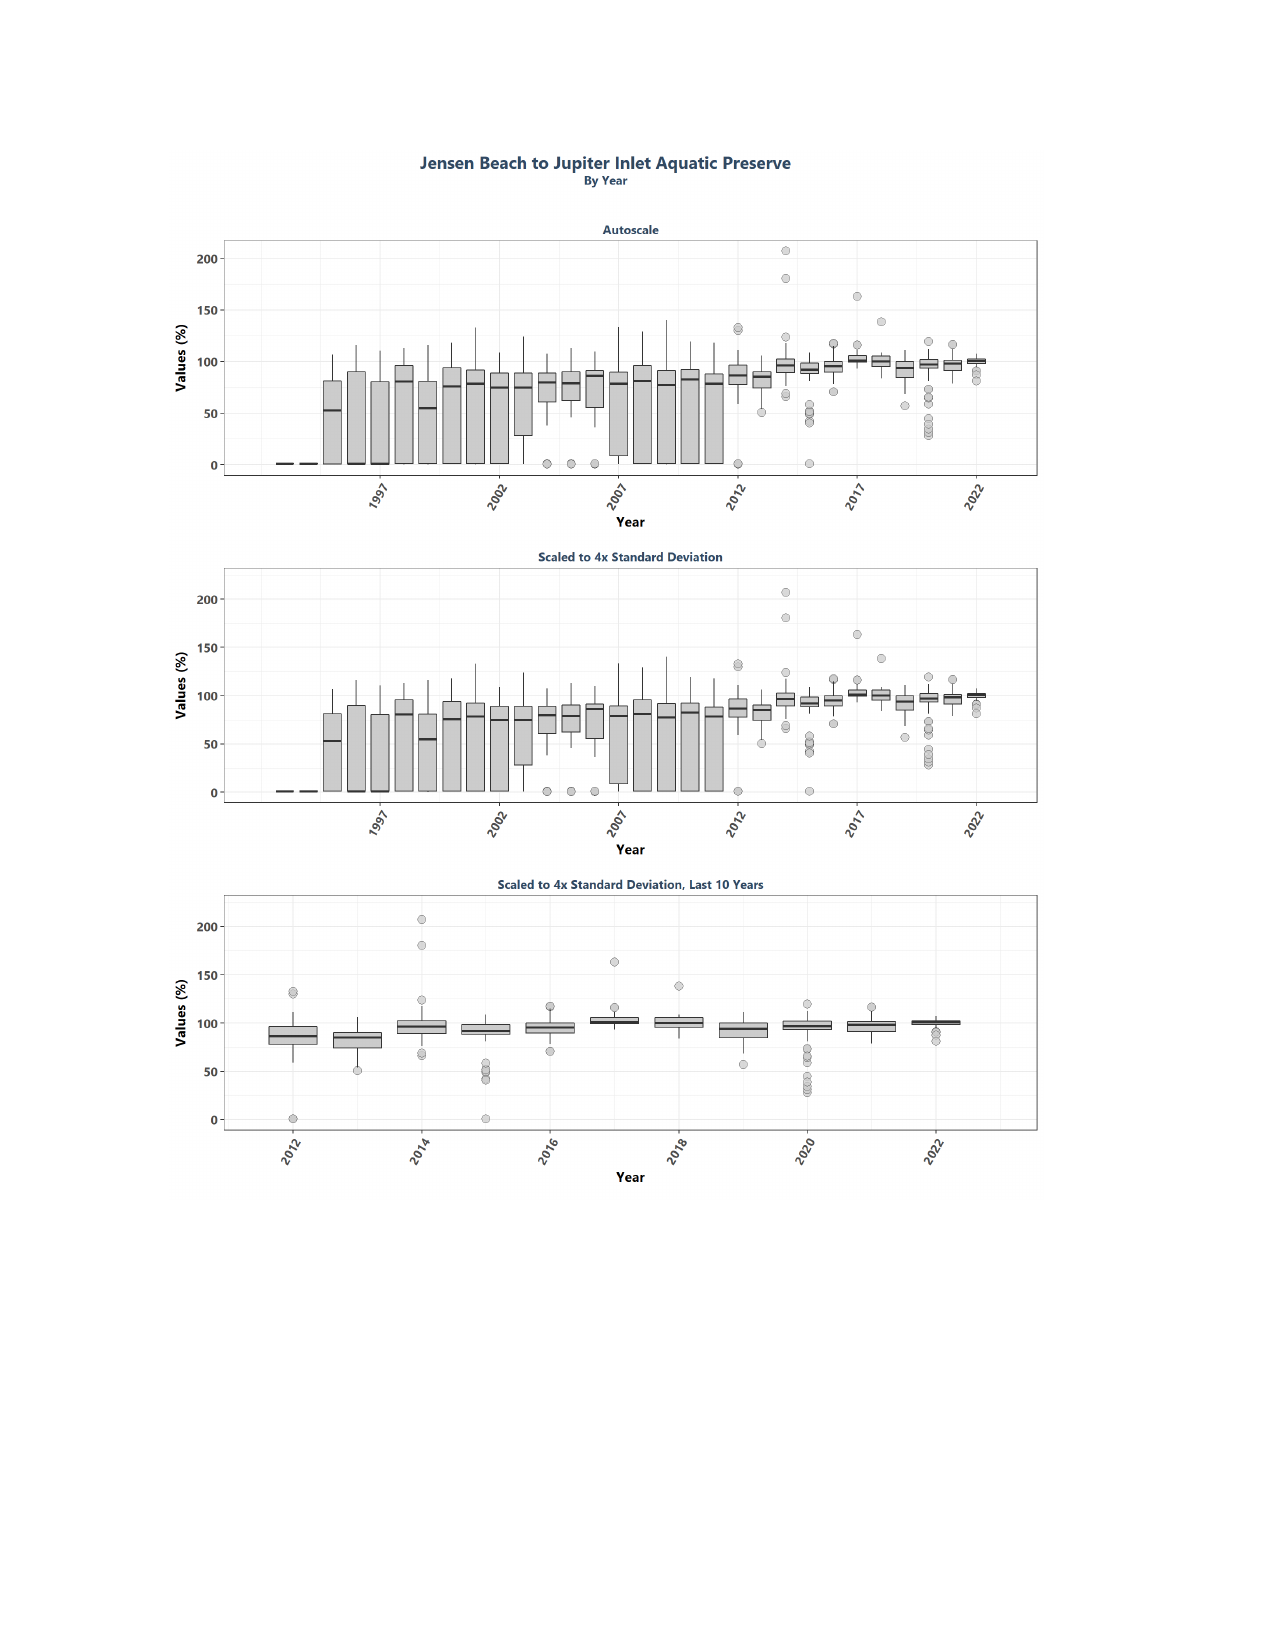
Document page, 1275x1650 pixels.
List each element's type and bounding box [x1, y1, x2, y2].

picture [168, 150, 1044, 1200]
